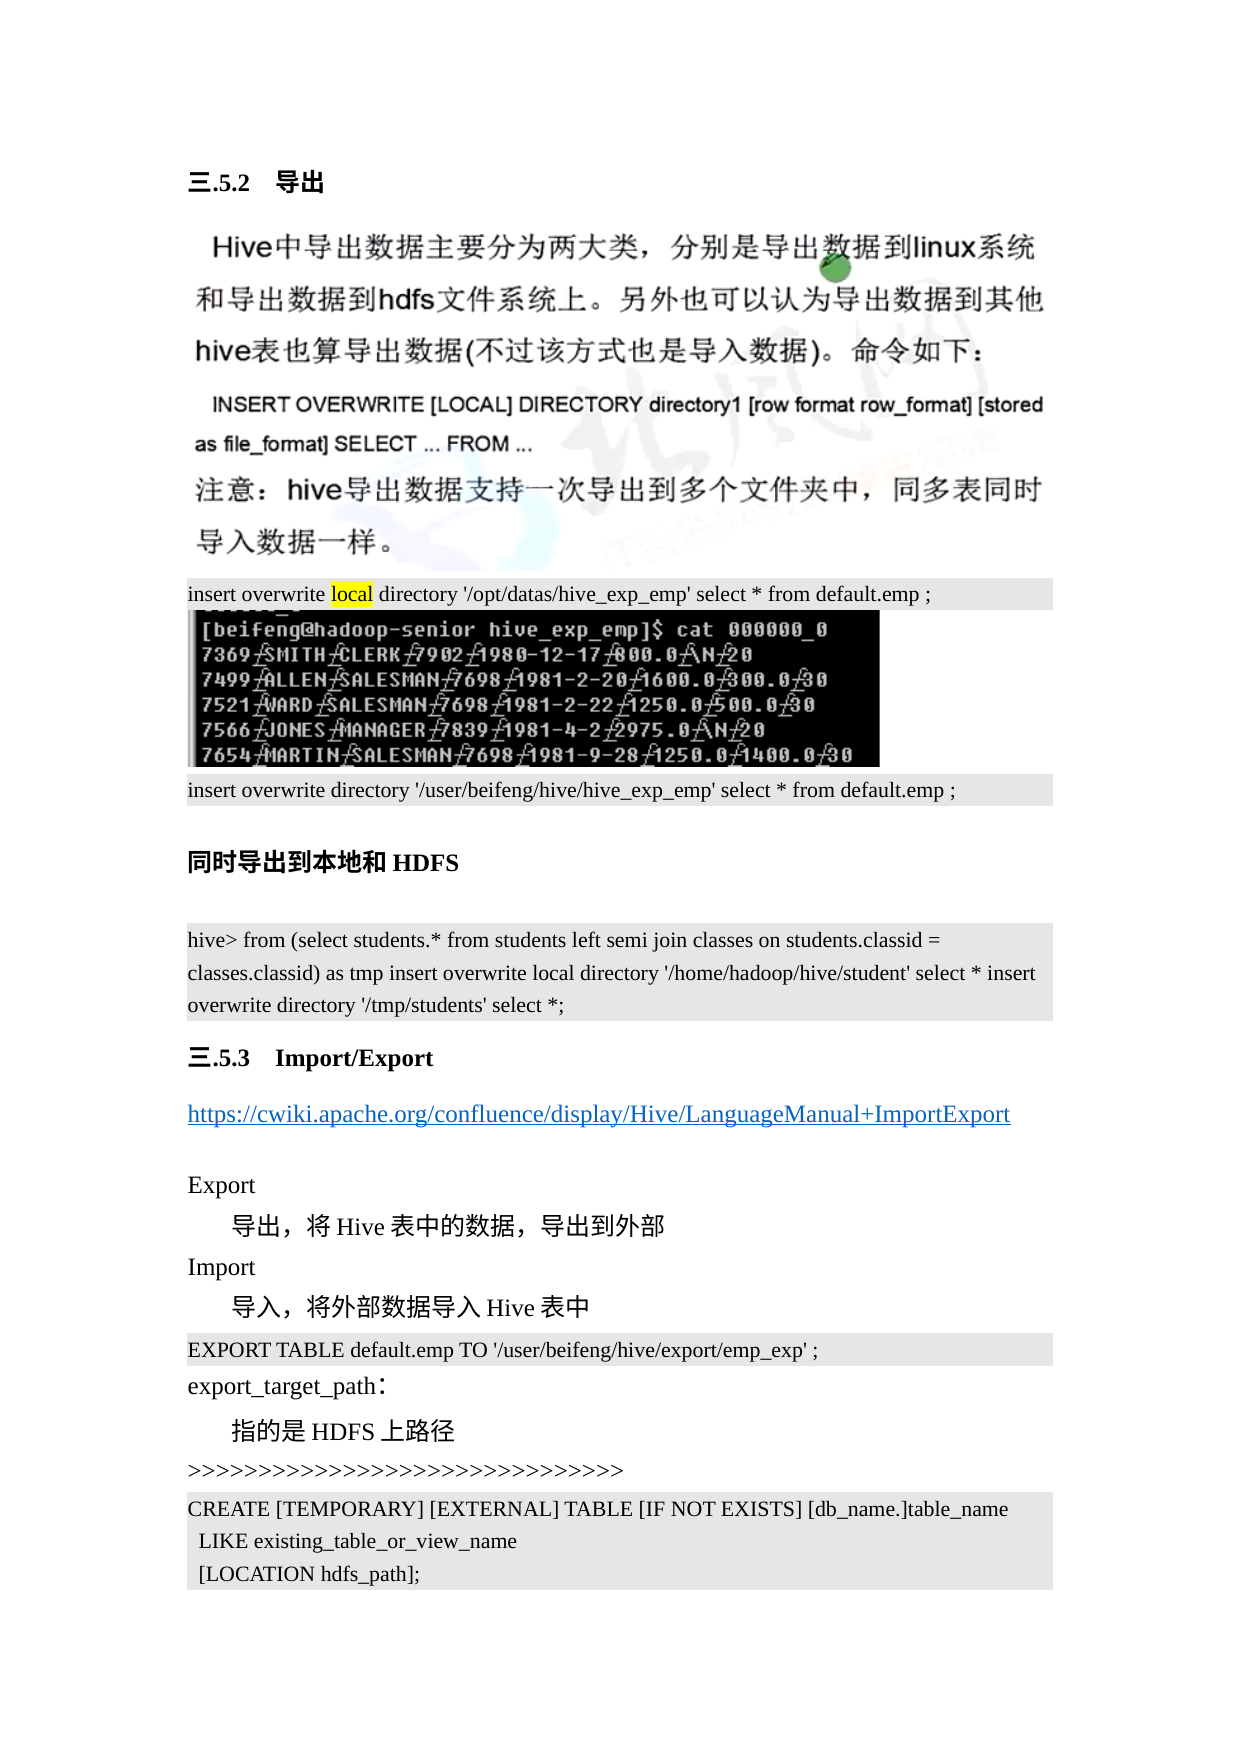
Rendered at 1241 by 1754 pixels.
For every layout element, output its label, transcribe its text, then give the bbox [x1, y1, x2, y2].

text 同时导出到本地和HDFS [187, 842, 1053, 878]
text https://cwiki.apache.org/confluence/display/Hive/LanguageManual+ImportExport [187, 1099, 1053, 1127]
text LIKE existing_table_or_view_name [187, 1525, 1053, 1557]
text CREATE [TEMPORARY] [EXTERNAL] TABLE [IF NOT EXISTS] [db_name.]table_name [187, 1492, 1053, 1525]
text [LOCATION hdfs_path]; [187, 1557, 1053, 1590]
text Import [187, 1252, 1053, 1281]
text insert overwrite local directory '/opt/datas/hive_exp_emp' select * from default.emp ; [187, 578, 1053, 610]
picture [187, 610, 880, 767]
subtitle 导出 [187, 162, 1053, 198]
text 导出，将Hive表中的数据，导出到外部 [187, 1207, 1053, 1243]
text 指的是HDFS上路径 [187, 1411, 1053, 1447]
text 导入，将外部数据导入Hive表中 [187, 1288, 1053, 1324]
subtitle Import/Export [187, 1037, 1053, 1073]
text insert overwrite directory '/user/beifeng/hive/hive_exp_emp' select * from default.emp ; [187, 774, 1053, 806]
text EXPORT TABLE default.emp TO '/user/beifeng/hive/export/emp_exp' ; [187, 1333, 1053, 1366]
text export_target_path： [187, 1366, 1053, 1402]
text >>>>>>>>>>>>>>>>>>>>>>>>>>>>>>> [187, 1456, 1053, 1485]
text Export [187, 1171, 1053, 1199]
text hive> from (select students.* from students left semi join classes on students.classid = classes.classid) as tmp insert overwrite local directory '/home/hadoop/hive/student' select * insert overwrite directory '/tmp/students' select *; [187, 923, 1053, 1021]
picture [187, 223, 1053, 571]
